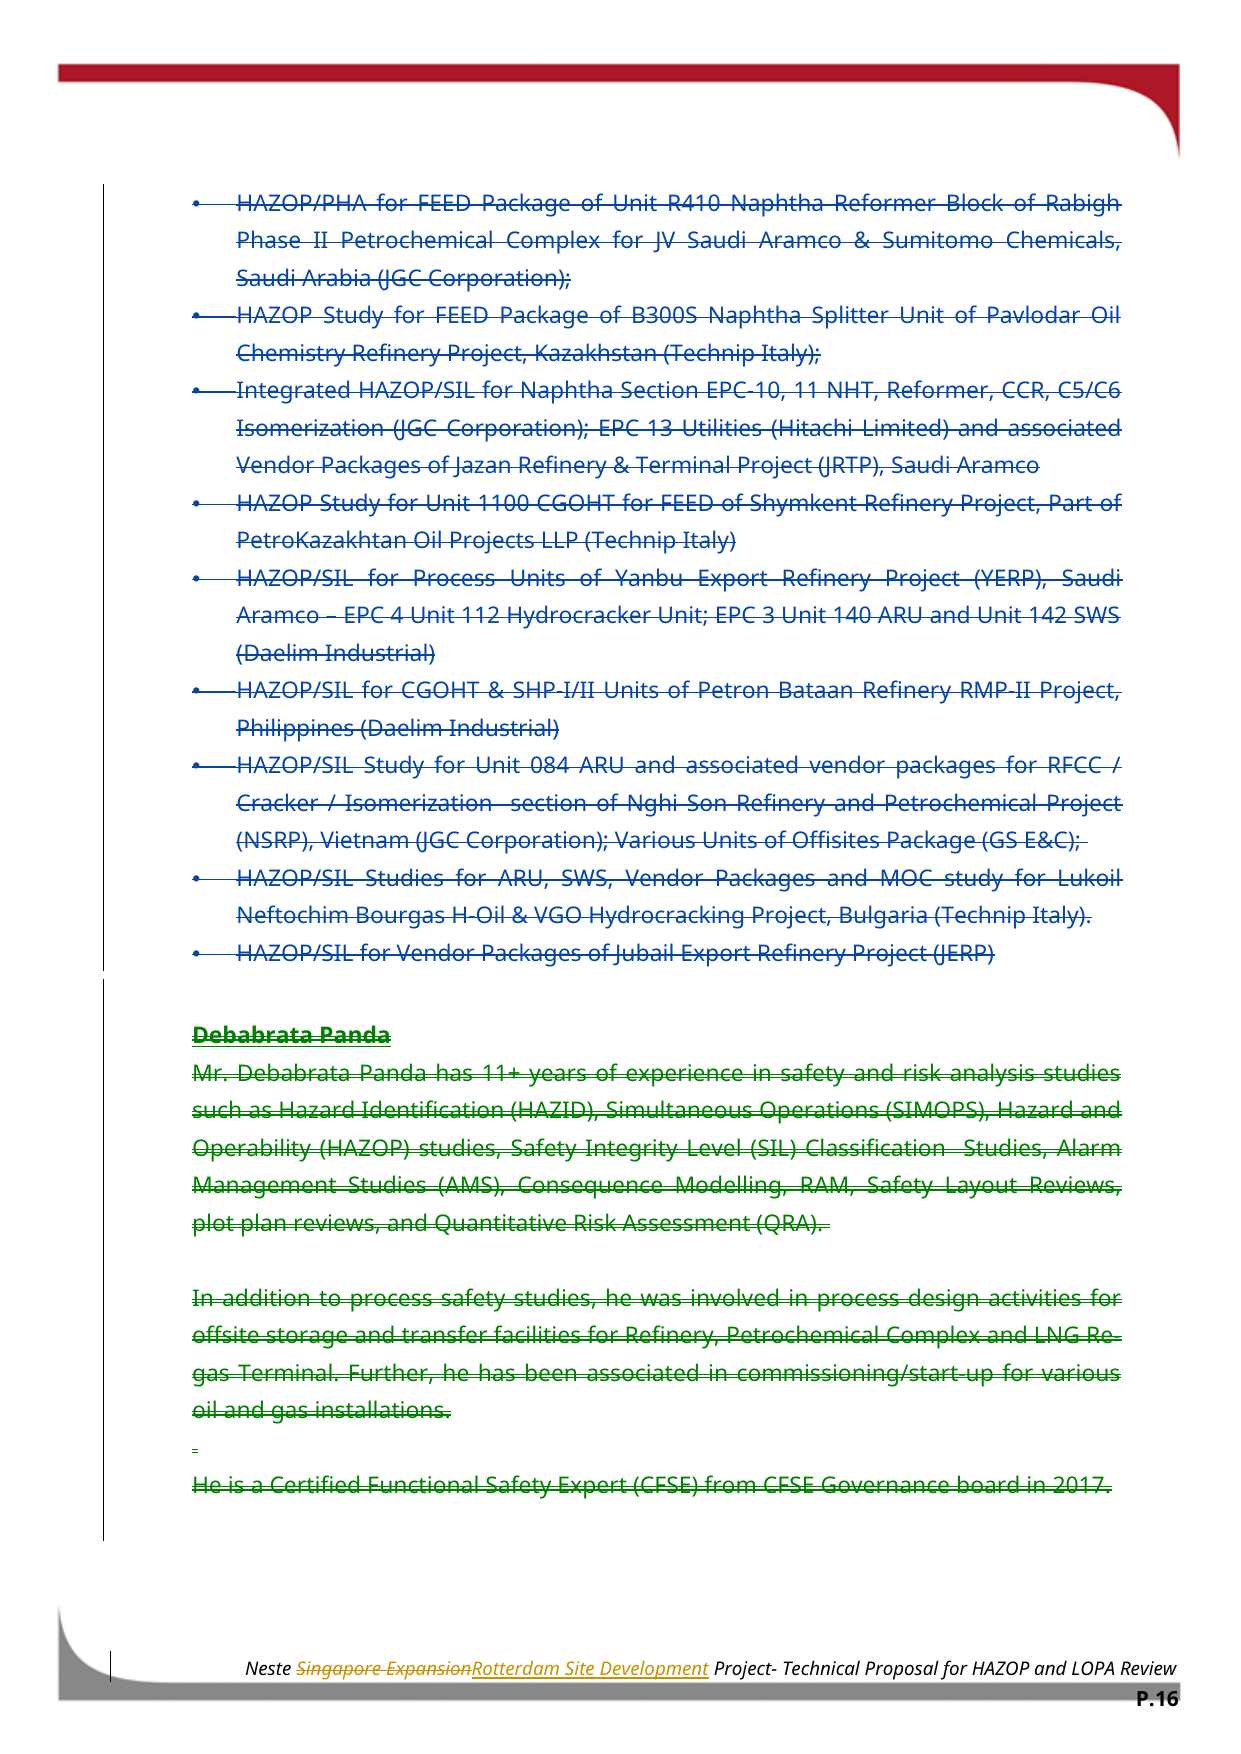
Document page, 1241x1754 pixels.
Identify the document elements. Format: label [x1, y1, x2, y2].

picture [0, 6, 1241, 185]
picture [0, 1564, 1240, 1754]
